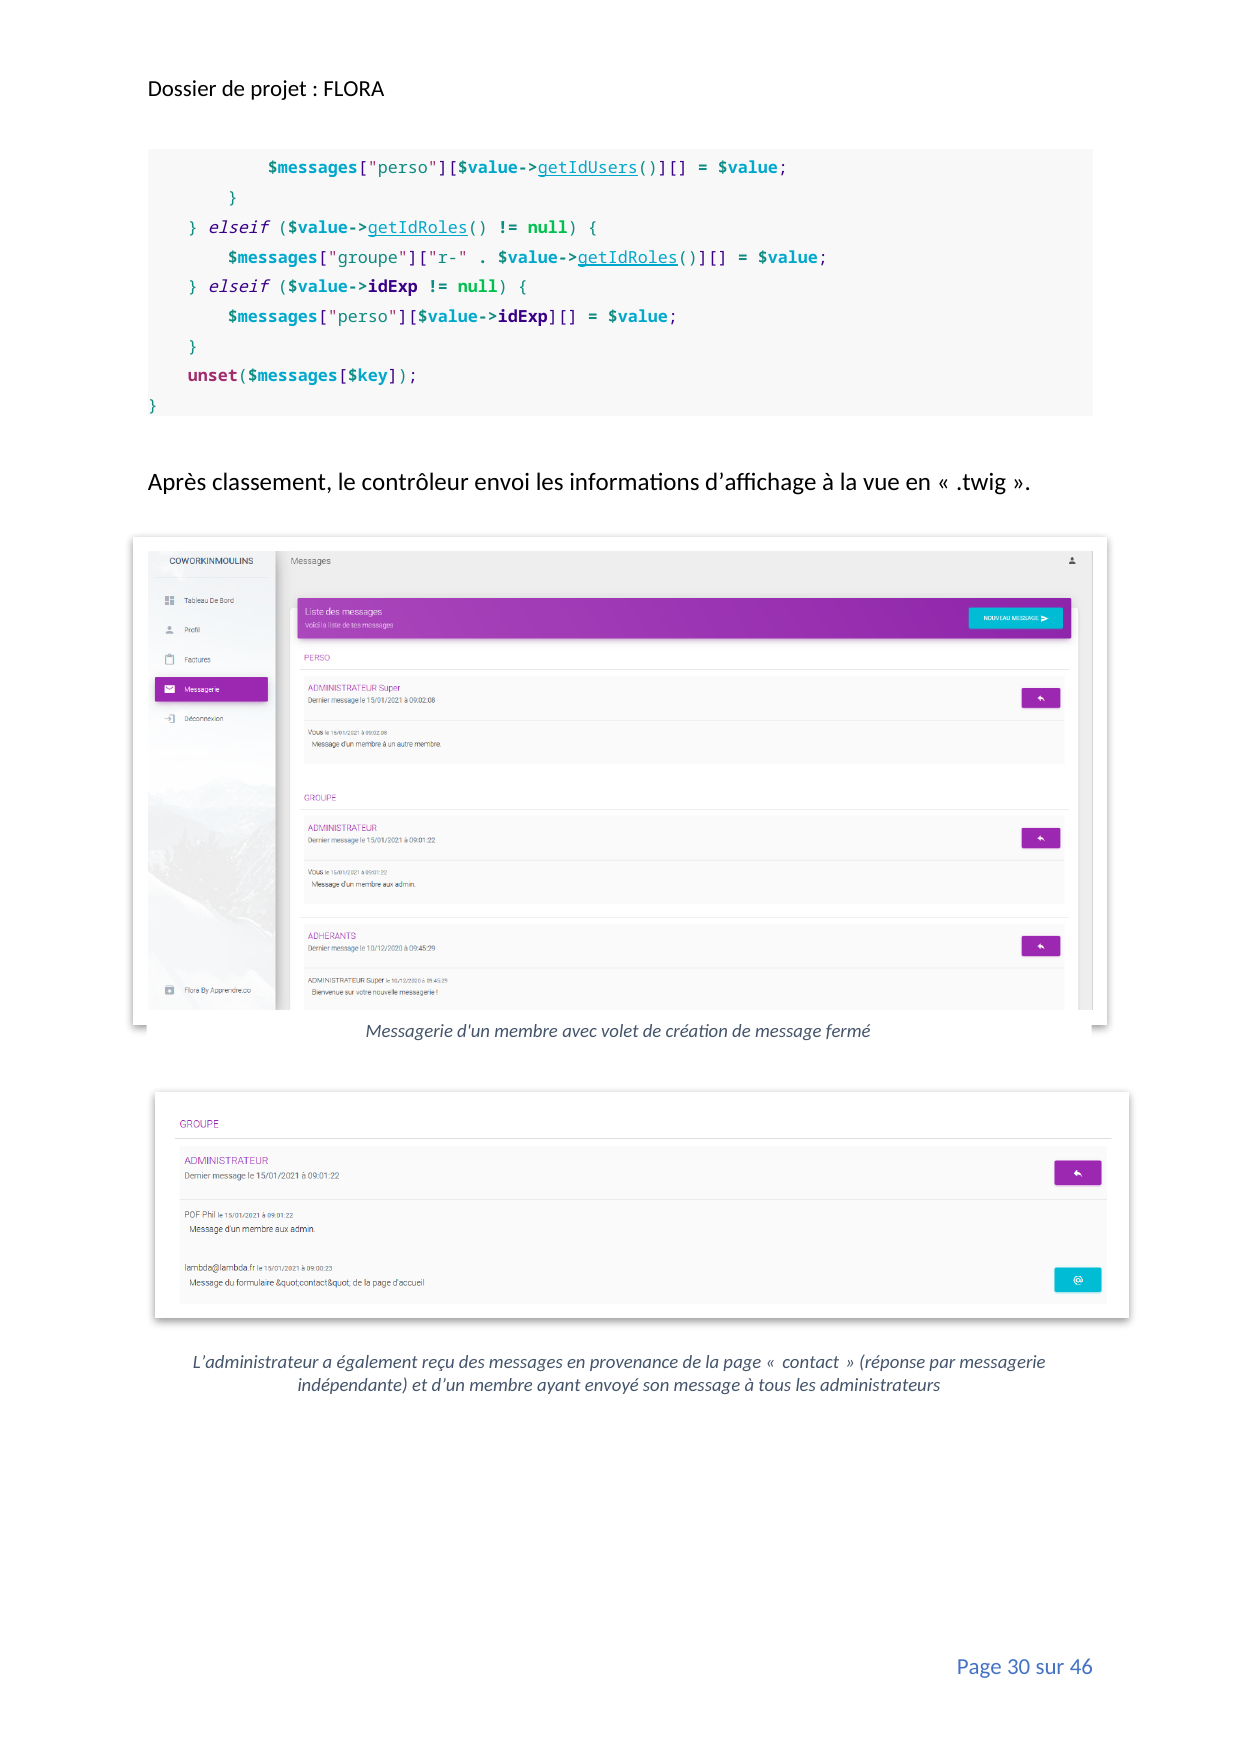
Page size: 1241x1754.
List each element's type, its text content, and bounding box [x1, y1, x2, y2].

text } [148, 327, 1093, 357]
text $messages["perso"][$value->getIdUsers()][] = $value; [148, 149, 1093, 179]
text $messages["perso"][$value->idExp][] = $value; [148, 298, 1093, 327]
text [148, 238, 1093, 268]
text } elseif ($value->idExp != null) { [148, 268, 1093, 298]
text Après classement, le contrôleur envoi les informations d’affichage à la vue en « .twig ». [148, 466, 1093, 496]
picture [169, 1106, 1114, 1304]
picture [148, 551, 1093, 1010]
text L’administrateur a également reçu des messages en provenance de la page « contact » (réponse par messagerie indépendante) et d’un membre ayant envoyé son message à tous les administrateurs [148, 1350, 1093, 1396]
text } [148, 179, 1093, 208]
text unset($messages[$key]); [148, 357, 1093, 387]
text } elseif ($value->getIdRoles() != null) { [148, 208, 1093, 238]
text } [148, 387, 1093, 416]
